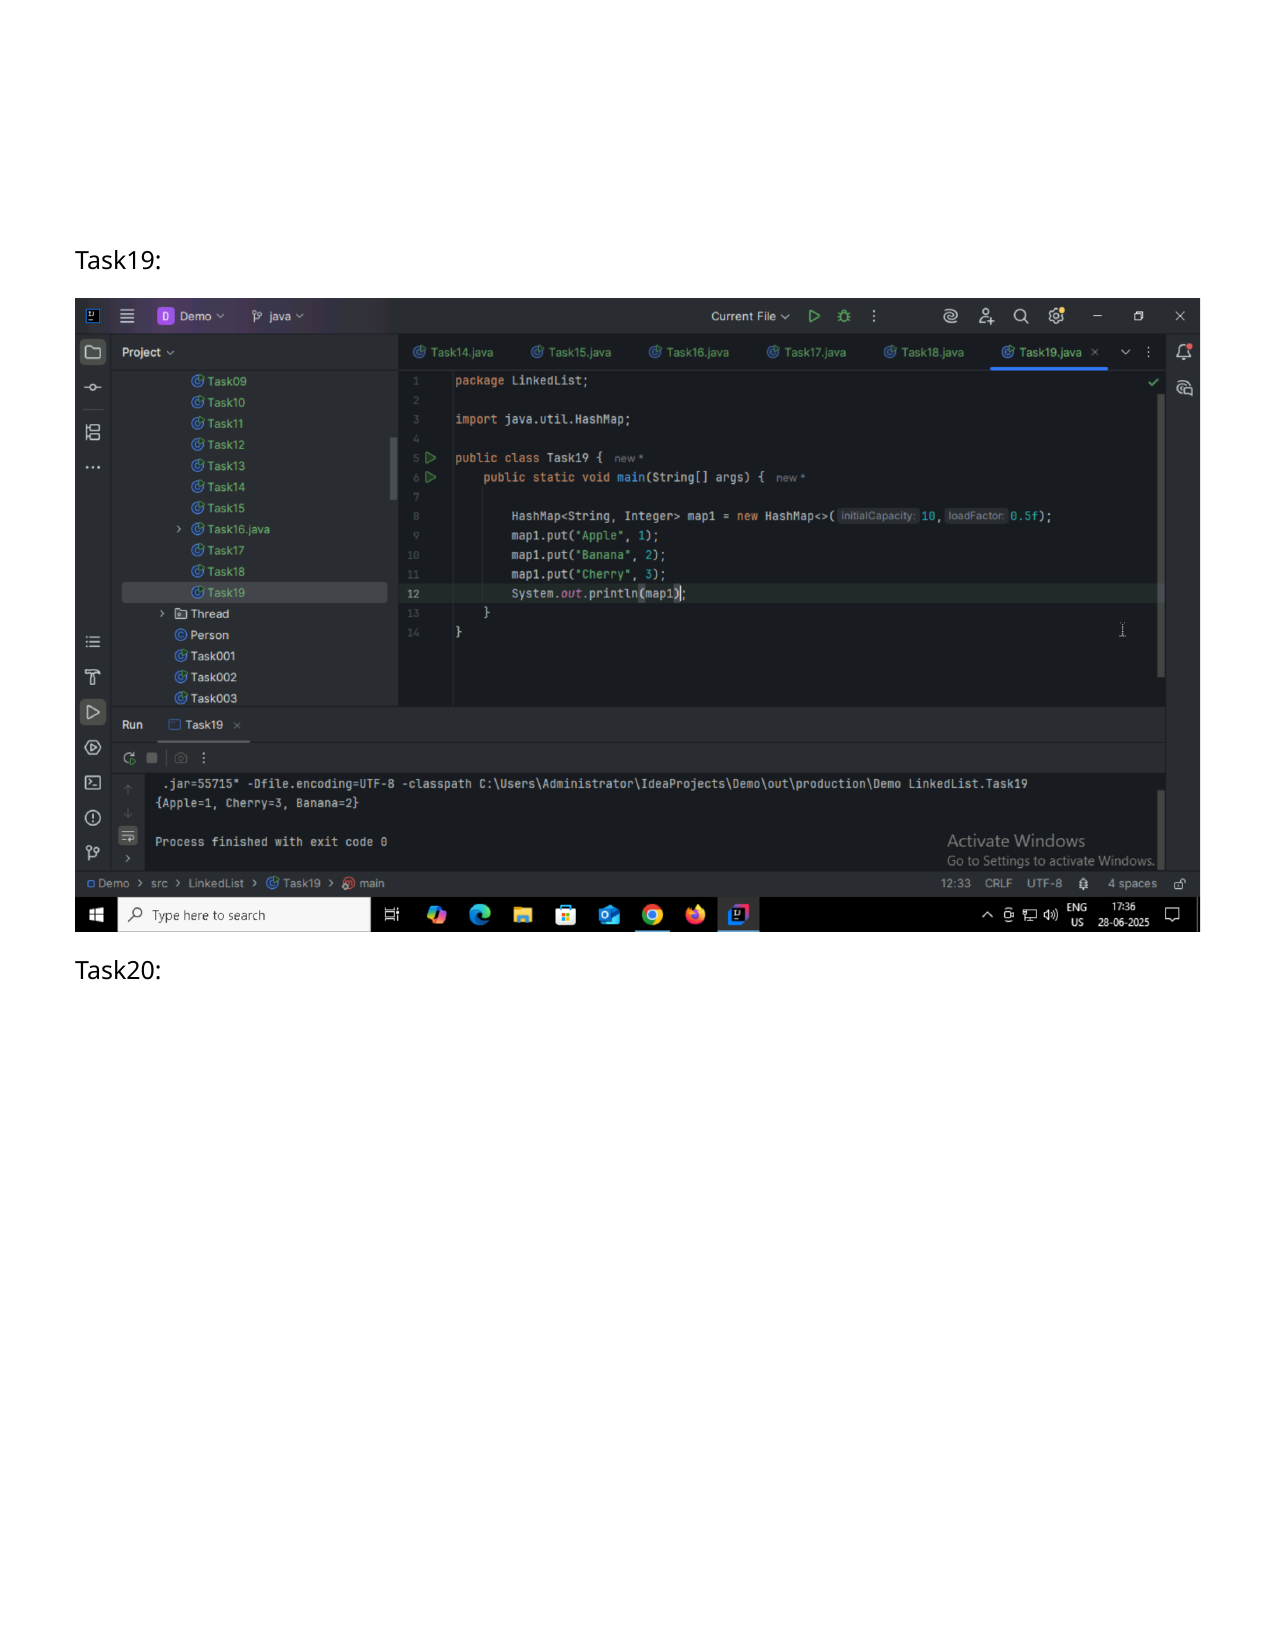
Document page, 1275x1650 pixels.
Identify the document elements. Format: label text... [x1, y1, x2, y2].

text Task20: [75, 953, 1200, 987]
picture [75, 298, 1200, 932]
text Task19: [75, 242, 1200, 277]
